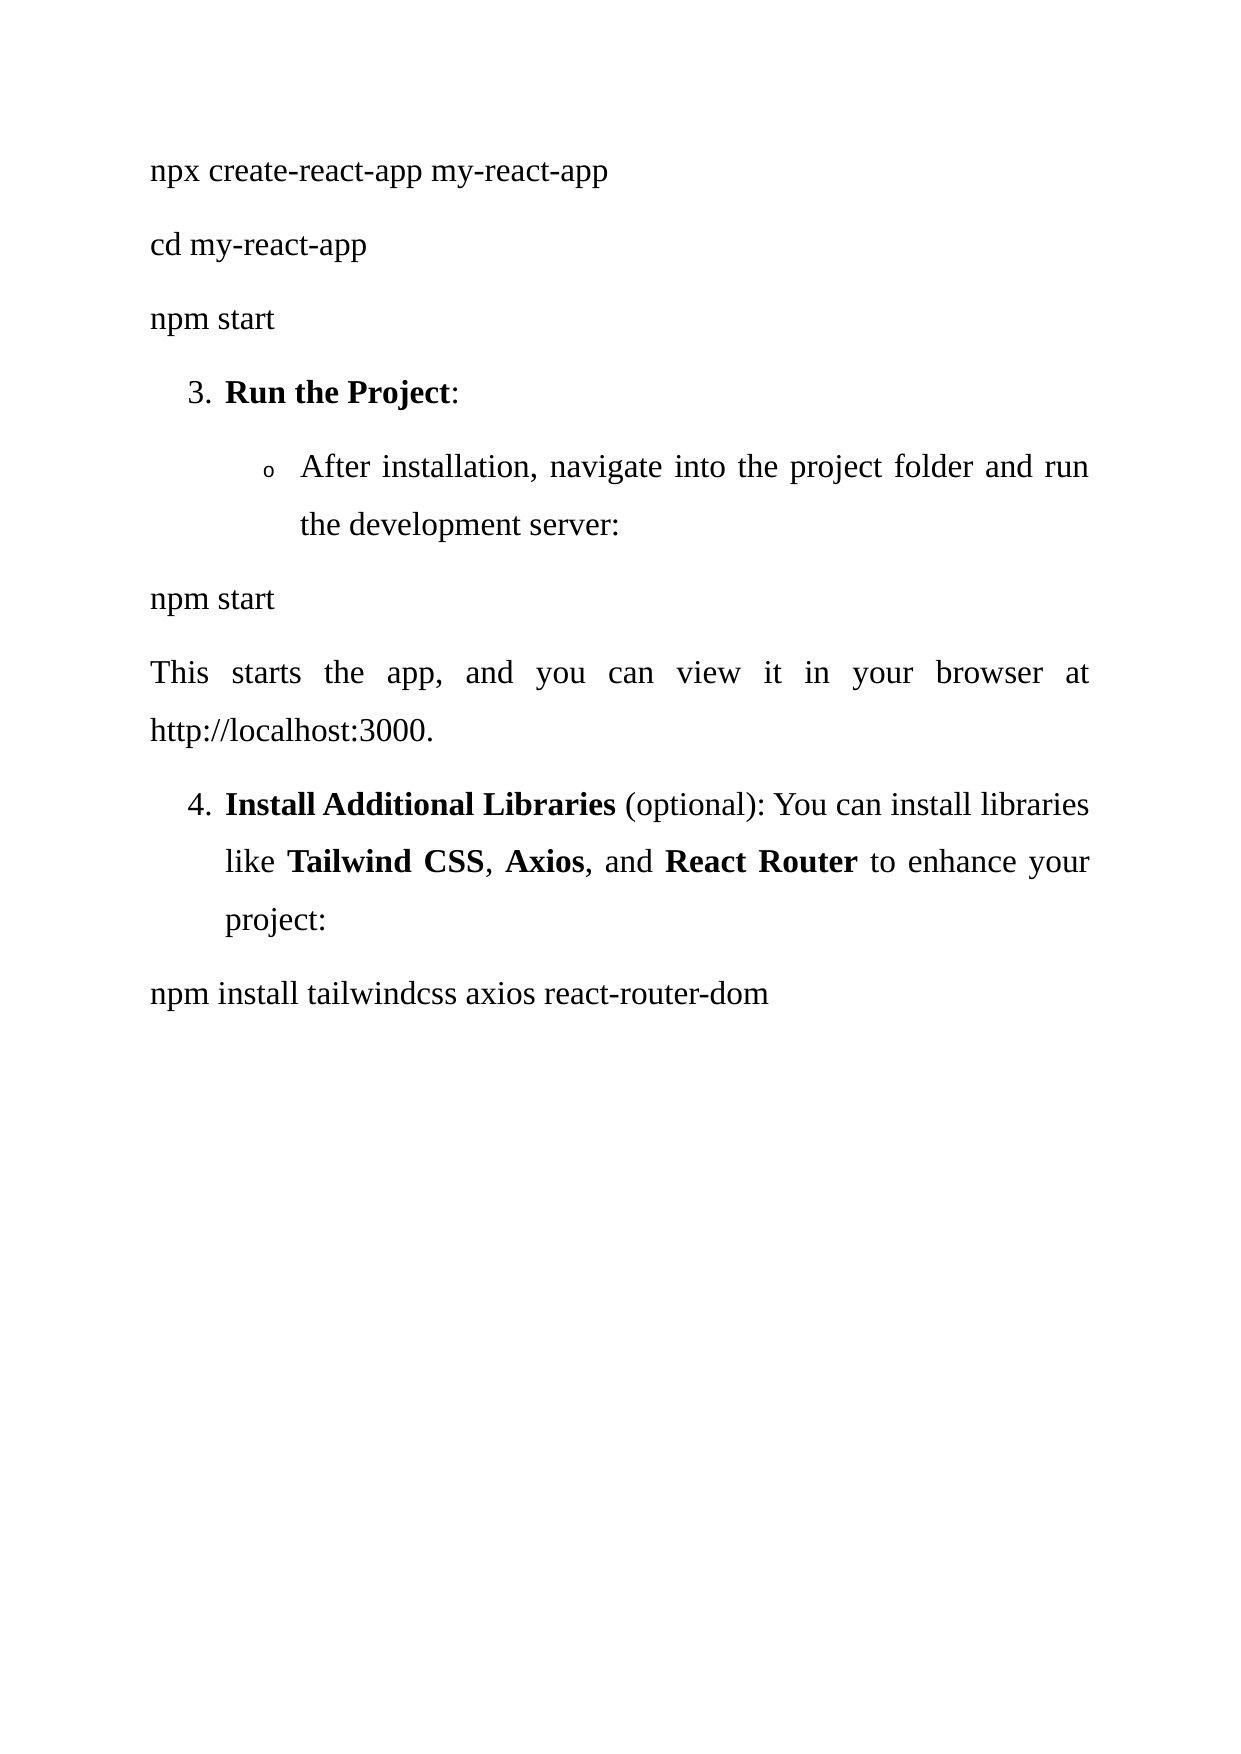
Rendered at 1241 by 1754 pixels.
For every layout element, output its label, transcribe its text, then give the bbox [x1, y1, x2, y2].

list Install Additional Libraries (optional): You can install libraries like Tailwind CSS, Axios, and React Router to enhance your project: [187, 784, 1090, 937]
text npm start [150, 578, 1090, 617]
text cd my-react-app [150, 224, 1090, 262]
list After installation, navigate into the project folder and run the development server: [262, 447, 1090, 542]
text npm start [150, 298, 1090, 337]
text npx create-react-app my-react-app [150, 150, 1090, 188]
list Run the Project: [187, 372, 1090, 411]
text npm install tailwindcss axios react-router-dom [150, 973, 1090, 1012]
text This starts the app, and you can view it in your browser at http://localhost:3000. [150, 652, 1090, 748]
